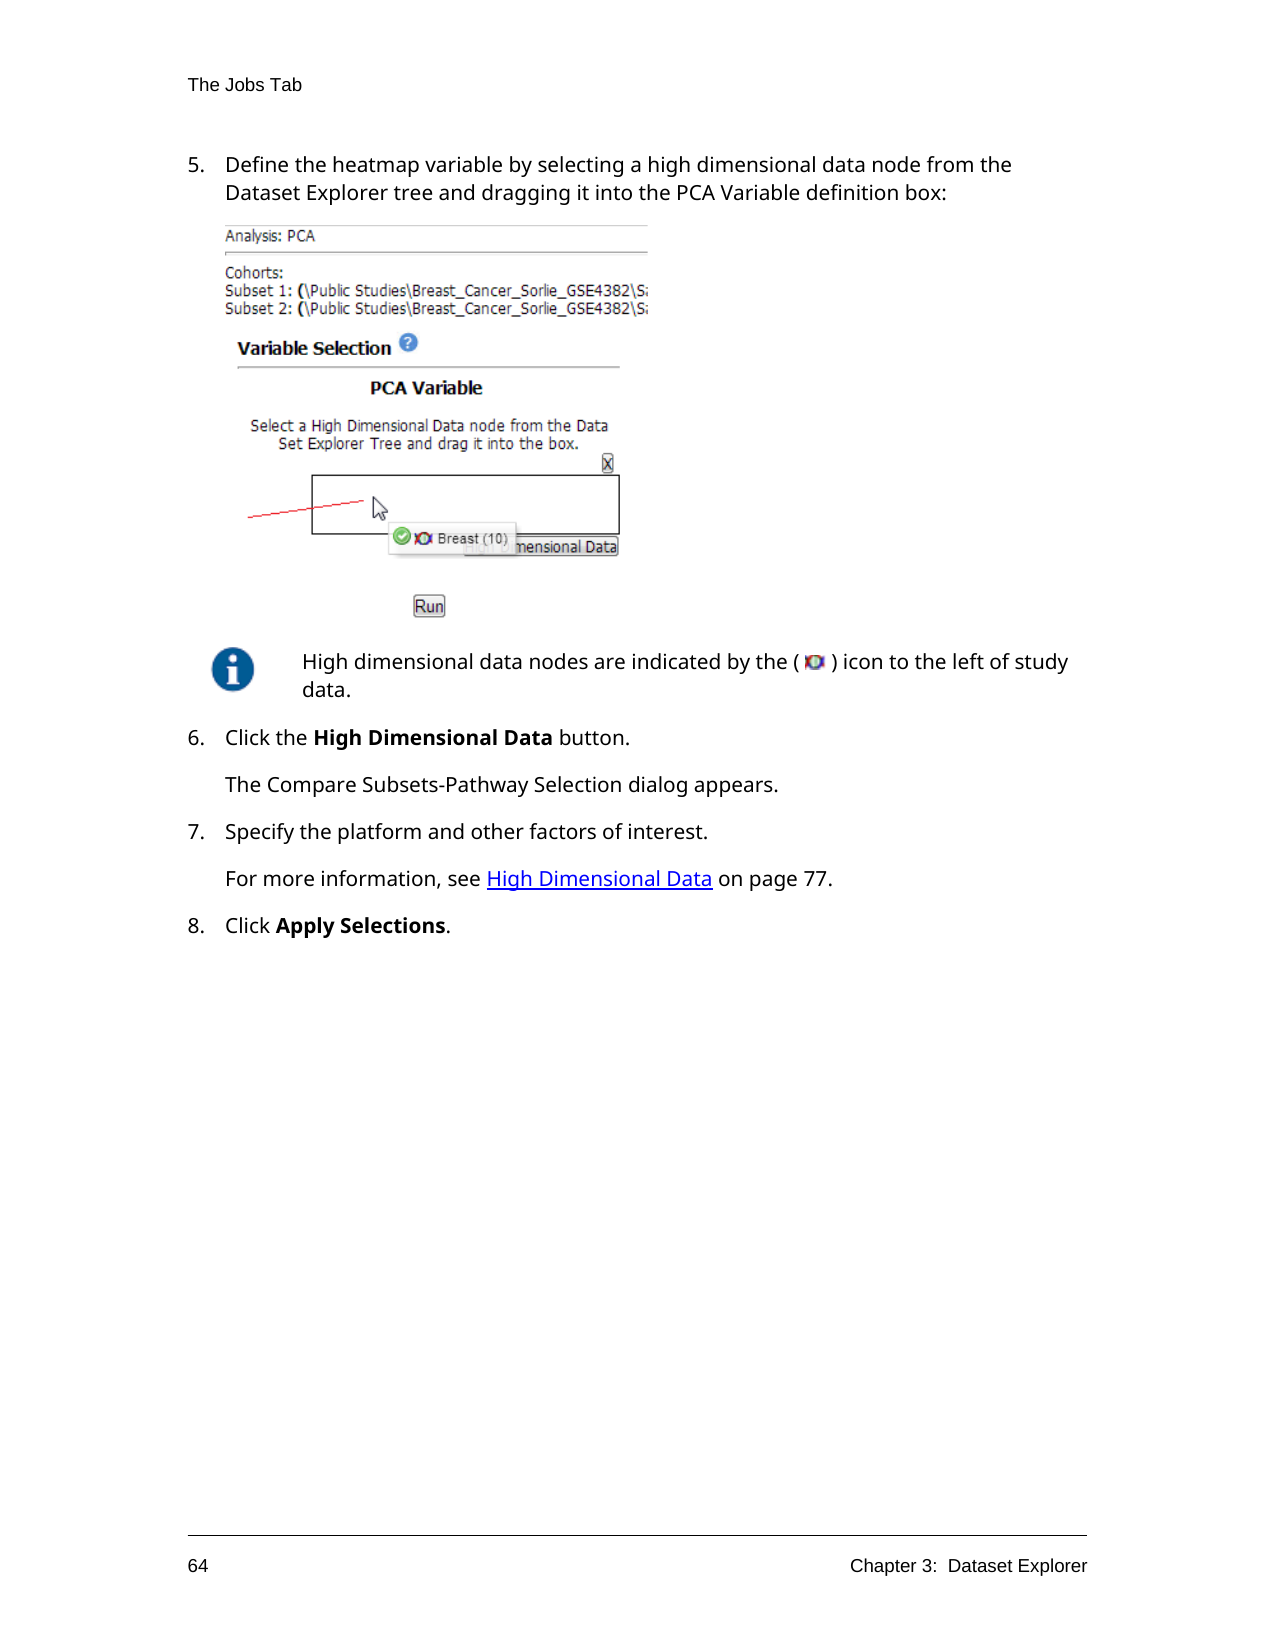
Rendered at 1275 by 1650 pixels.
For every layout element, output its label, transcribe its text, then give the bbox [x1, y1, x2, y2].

table_header High dimensional data nodes are indicated by the ( ) icon to the left of study data. [291, 647, 1099, 723]
picture [805, 655, 826, 670]
picture [205, 647, 262, 693]
list Click Apply Selections. [187, 911, 1087, 940]
table_header [176, 647, 291, 723]
picture [225, 225, 648, 629]
list The Compare Subsets-Pathway Selection dialog appears. [225, 770, 1087, 798]
list Specify the platform and other factors of interest. [187, 817, 1087, 846]
list Define the heatmap variable by selecting a high dimensional data node from the Dataset Explorer tree and dragging it into the PCA Variable definition box: [187, 150, 1087, 207]
list Click the High Dimensional Data button. [187, 723, 1087, 751]
